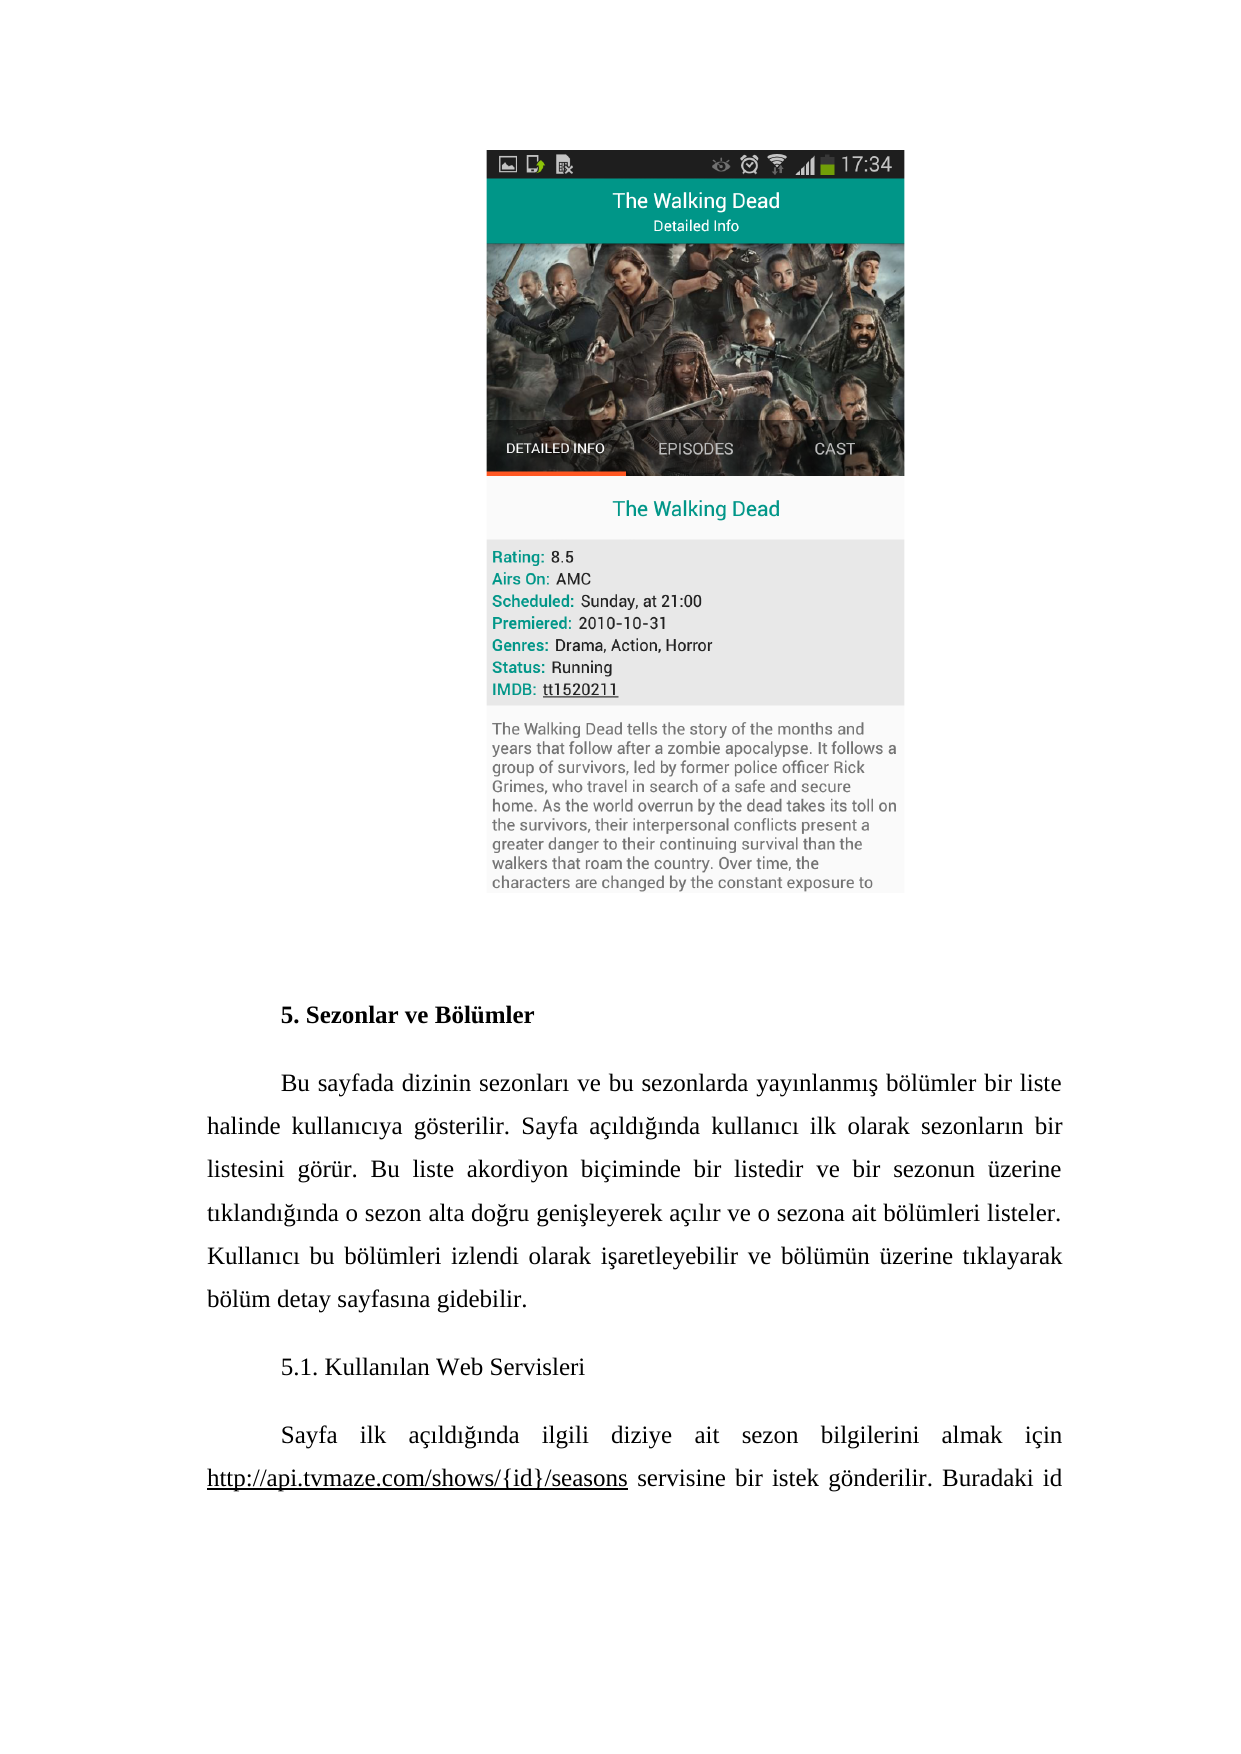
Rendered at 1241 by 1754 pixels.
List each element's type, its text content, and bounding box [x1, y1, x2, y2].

text 5. Sezonlar ve Bölümler [207, 1000, 1063, 1029]
text Bu sayfada dizinin sezonları ve bu sezonlarda yayınlanmış bölümler bir liste halinde kullanıcıya gösterilir. Sayfa açıldığında kullanıcı ilk olarak sezonların bir listesini görür. Bu liste akordiyon biçiminde bir listedir ve bir sezonun üzerine tıklandığında o sezon alta doğru genişleyerek açılır ve o sezona ait bölümleri listeler. Kullanıcı bu bölümleri izlendi olarak işaretleyebilir ve bölümün üzerine tıklayarak bölüm detay sayfasına gidebilir. [207, 1068, 1063, 1313]
picture [486, 150, 905, 893]
text 5.1. Kullanılan Web Servisleri [207, 1352, 1063, 1381]
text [207, 1420, 1063, 1492]
